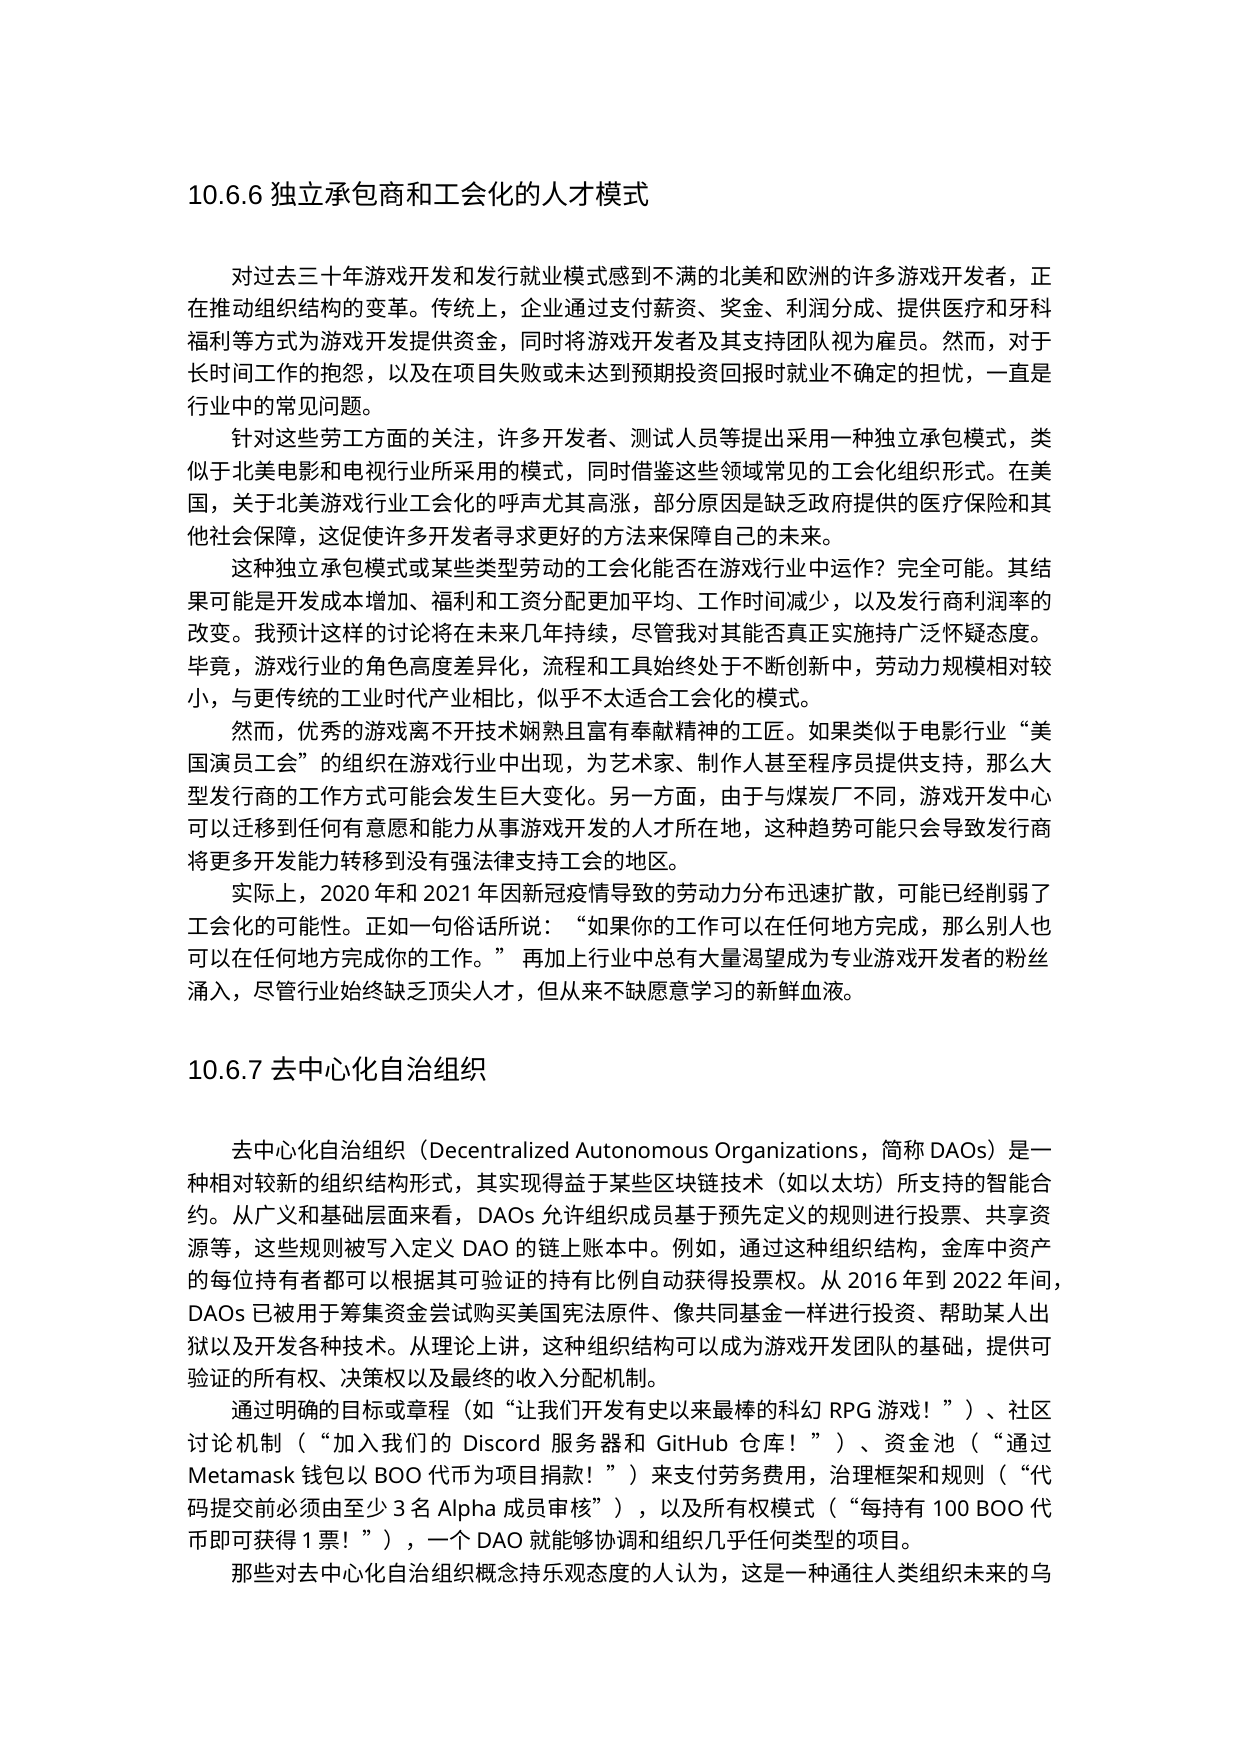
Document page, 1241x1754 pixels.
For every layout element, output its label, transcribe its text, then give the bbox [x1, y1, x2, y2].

text 然而，优秀的游戏离不开技术娴熟且富有奉献精神的工匠。如果类似于电影行业“美国演员工会”的组织在游戏行业中出现，为艺术家、制作人甚至程序员提供支持，那么大型发行商的工作方式可能会发生巨大变化。另一方面，由于与煤炭厂不同，游戏开发中心可以迁移到任何有意愿和能力从事游戏开发的人才所在地，这种趋势可能只会导致发行商将更多开发能力转移到没有强法律支持工会的地区。 [187, 713, 1053, 876]
text 这种独立承包模式或某些类型劳动的工会化能否在游戏行业中运作？完全可能。其结果可能是开发成本增加、福利和工资分配更加平均、工作时间减少，以及发行商利润率的改变。我预计这样的讨论将在未来几年持续，尽管我对其能否真正实施持广泛怀疑态度。毕竟，游戏行业的角色高度差异化，流程和工具始终处于不断创新中，劳动力规模相对较小，与更传统的工业时代产业相比，似乎不太适合工会化的模式。 [187, 551, 1053, 713]
text 去中心化自治组织（Decentralized Autonomous Organizations，简称DAOs）是一种相对较新的组织结构形式，其实现得益于某些区块链技术（如以太坊）所支持的智能合约。从广义和基础层面来看，DAOs 允许组织成员基于预先定义的规则进行投票、共享资源等，这些规则被写入定义 DAO 的链上账本中。例如，通过这种组织结构，金库中资产的每位持有者都可以根据其可验证的持有比例自动获得投票权。从2016年到2022年间，DAOs 已被用于筹集资金尝试购买美国宪法原件、像共同基金一样进行投资、帮助某人出狱以及开发各种技术。从理论上讲，这种组织结构可以成为游戏开发团队的基础，提供可验证的所有权、决策权以及最终的收入分配机制。 [187, 1133, 1053, 1393]
text 实际上，2020年和2021年因新冠疫情导致的劳动力分布迅速扩散，可能已经削弱了工会化的可能性。正如一句俗话所说：“如果你的工作可以在任何地方完成，那么别人也可以在任何地方完成你的工作。” 再加上行业中总有大量渴望成为专业游戏开发者的粉丝涌入，尽管行业始终缺乏顶尖人才，但从来不缺愿意学习的新鲜血液。 [187, 876, 1053, 1006]
subtitle 10.6.7 去中心化自治组织 [187, 1037, 1053, 1102]
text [187, 1556, 1053, 1588]
text 对过去三十年游戏开发和发行就业模式感到不满的北美和欧洲的许多游戏开发者，正在推动组织结构的变革。传统上，企业通过支付薪资、奖金、利润分成、提供医疗和牙科福利等方式为游戏开发提供资金，同时将游戏开发者及其支持团队视为雇员。然而，对于长时间工作的抱怨，以及在项目失败或未达到预期投资回报时就业不确定的担忧，一直是行业中的常见问题。 [187, 258, 1053, 421]
text 通过明确的目标或章程（如“让我们开发有史以来最棒的科幻 RPG 游戏！”）、社区讨论机制（“加入我们的 Discord 服务器和 GitHub 仓库！”）、资金池（“通过 Metamask 钱包以 BOO 代币为项目捐款！”）来支付劳务费用，治理框架和规则（“代码提交前必须由至少3名 Alpha 成员审核”），以及所有权模式（“每持有100 BOO 代币即可获得1票！”），一个 DAO 就能够协调和组织几乎任何类型的项目。 [187, 1393, 1053, 1556]
text 针对这些劳工方面的关注，许多开发者、测试人员等提出采用一种独立承包模式，类似于北美电影和电视行业所采用的模式，同时借鉴这些领域常见的工会化组织形式。在美国，关于北美游戏行业工会化的呼声尤其高涨，部分原因是缺乏政府提供的医疗保险和其他社会保障，这促使许多开发者寻求更好的方法来保障自己的未来。 [187, 421, 1053, 551]
subtitle 10.6.6 独立承包商和工会化的人才模式 [187, 162, 1053, 227]
